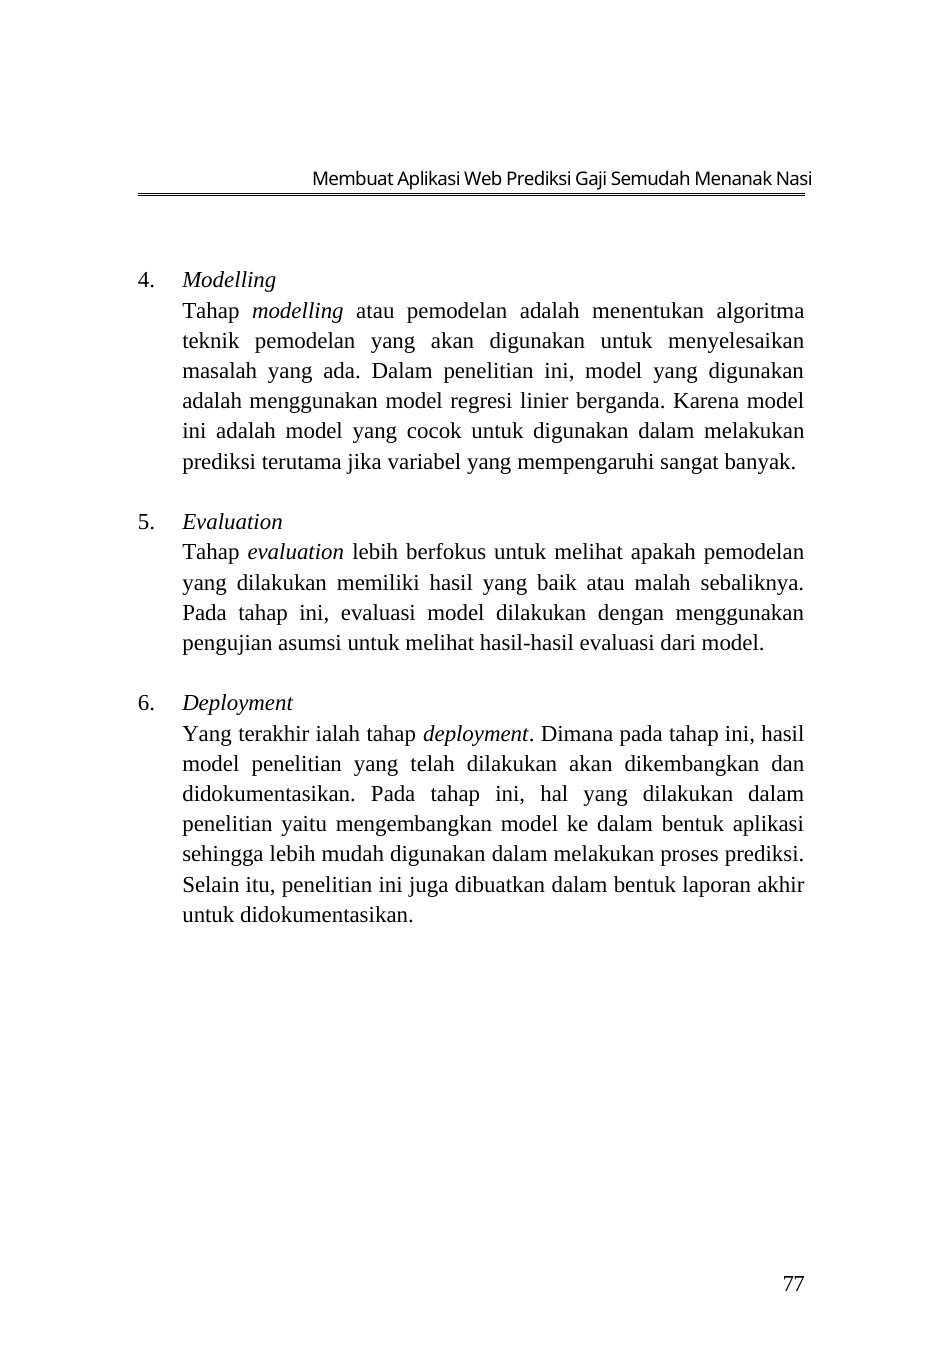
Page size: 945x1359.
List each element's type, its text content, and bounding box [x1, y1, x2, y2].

list Evaluation [138, 508, 805, 534]
list Tahap evaluation lebih berfokus untuk melihat apakah pemodelan yang dilakukan memiliki hasil yang baik atau malah sebaliknya. Pada tahap ini, evaluasi model dilakukan dengan menggunakan pengujian asumsi untuk melihat hasil-hasil evaluasi dari model. [182, 538, 805, 655]
list Deployment [138, 689, 805, 716]
list Tahap modelling atau pemodelan adalah menentukan algoritma teknik pemodelan yang akan digunakan untuk menyelesaikan masalah yang ada. Dalam penelitian ini, model yang digunakan adalah menggunakan model regresi linier berganda. Karena model ini adalah model yang cocok untuk digunakan dalam melakukan prediksi terutama jika variabel yang mempengaruhi sangat banyak. [182, 297, 805, 474]
list Yang terakhir ialah tahap deployment. Dimana pada tahap ini, hasil model penelitian yang telah dilakukan akan dikembangkan dan didokumentasikan. Pada tahap ini, hal yang dilakukan dalam penelitian yaitu mengembangkan model ke dalam bentuk aplikasi sehingga lebih mudah digunakan dalam melakukan proses prediksi. Selain itu, penelitian ini juga dibuatkan dalam bentuk laporan akhir untuk didokumentasikan. [182, 719, 805, 927]
list Modelling [138, 266, 805, 293]
